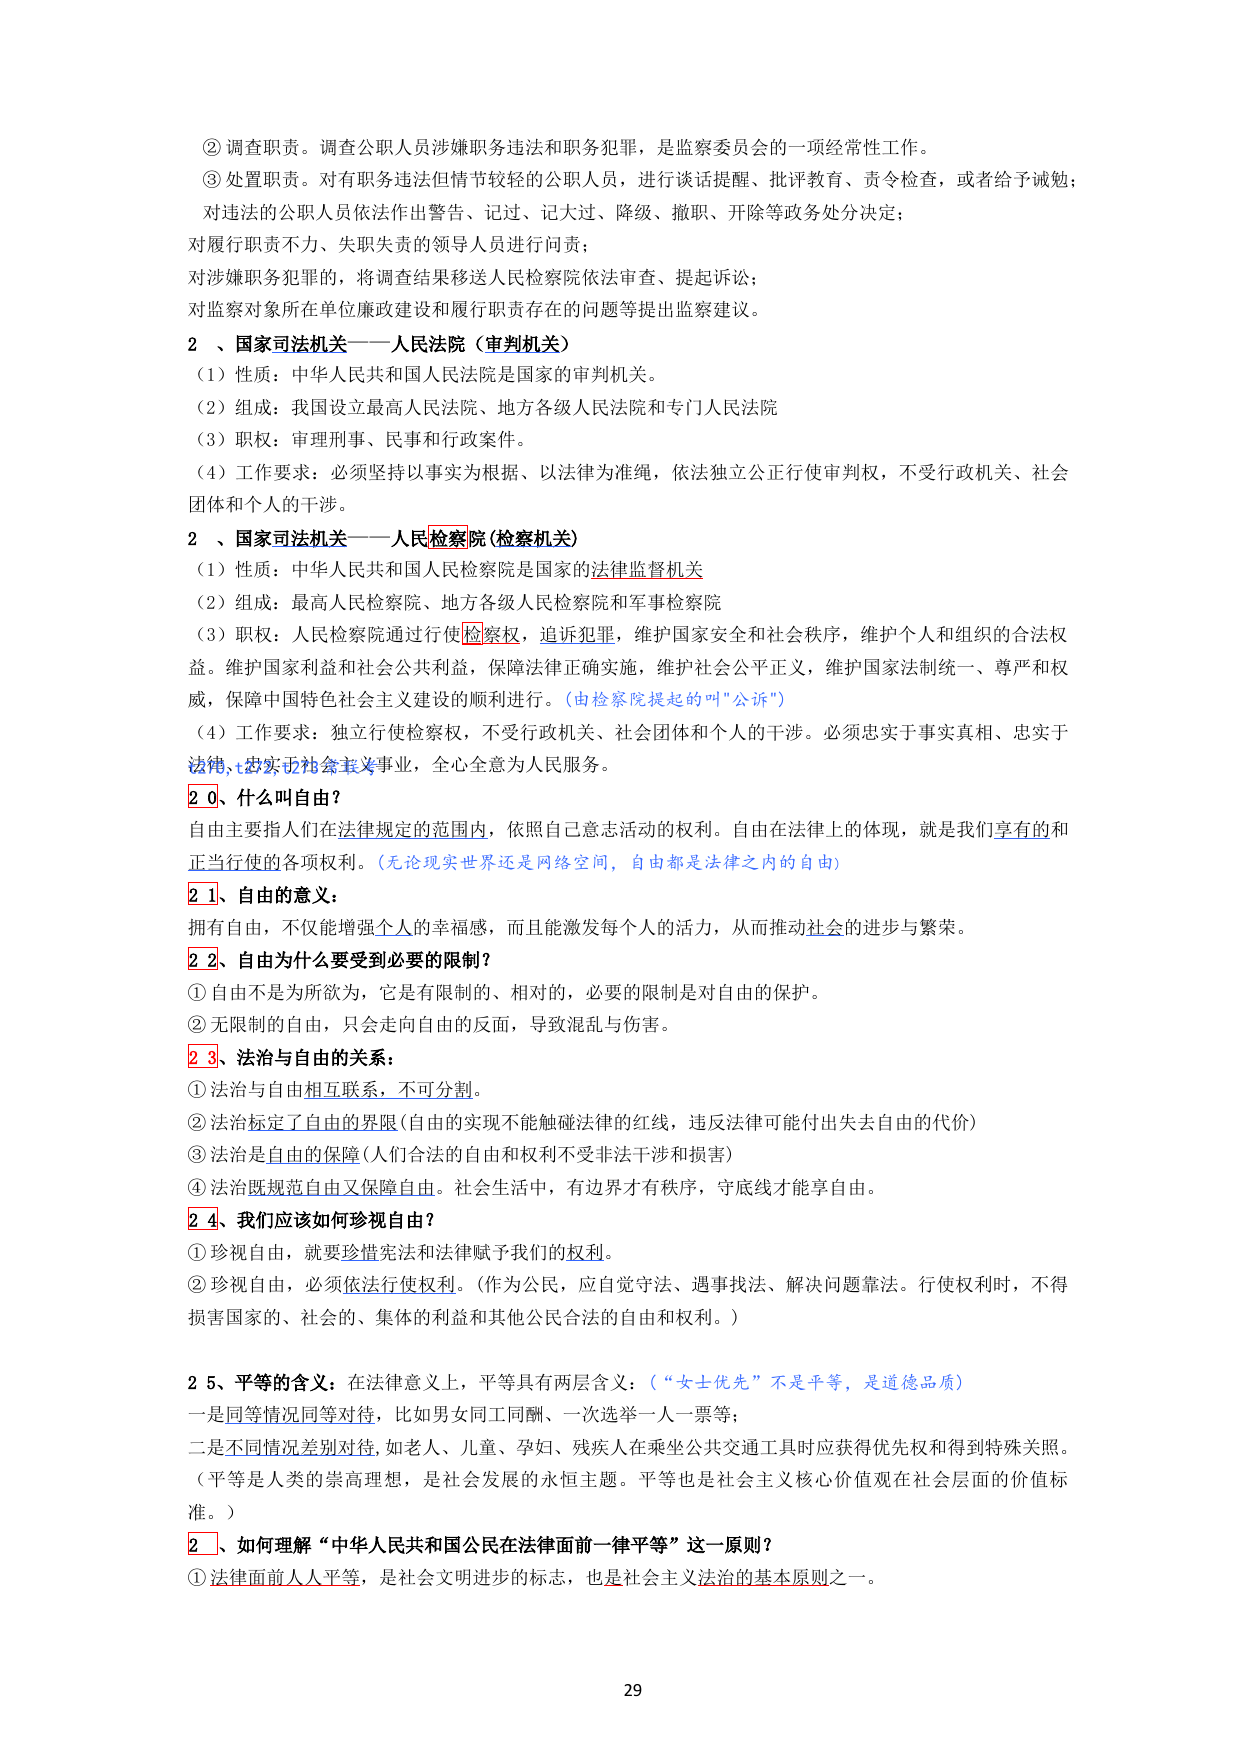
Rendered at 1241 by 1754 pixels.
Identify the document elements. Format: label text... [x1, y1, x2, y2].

text 271、自由的意义： [187, 877, 1069, 910]
text 一是同等情况同等对待，比如男女同工同酬、一次选举一人一票等； [187, 1397, 1069, 1430]
text ④法治既规范自由又保障自由。社会生活中，有边界才有秩序，守底线才能享自由。 [187, 1170, 1069, 1202]
text 269、国家司法机关——人民检察院(检察机关) [187, 520, 1069, 552]
text ①珍视自由，就要珍惜宪法和法律赋予我们的权利。 [187, 1235, 1069, 1267]
text 273、法治与自由的关系： [187, 1040, 1069, 1072]
text 二是不同情况差别对待,如老人、儿童、孕妇、残疾人在乘坐公共交通工具时应获得优先权和得到特殊关照。 [187, 1430, 1069, 1462]
text ①法治与自由相互联系，不可分割。 [187, 1072, 1069, 1105]
text （1）性质：中华人民共和国人民检察院是国家的法律监督机关 [187, 552, 1069, 585]
text ③法治是自由的保障(人们合法的自由和权利不受非法干涉和损害) [187, 1137, 1069, 1170]
text ②珍视自由，必须依法行使权利。(作为公民，应自觉守法、遇事找法、解决问题靠法。行使权利时，不得损害国家的、社会的、集体的利益和其他公民合法的自由和权利。) [187, 1267, 1069, 1332]
text （4）工作要求：必须坚持以事实为根据、以法律为准绳，依法独立公正行使审判权，不受行政机关、社会团体和个人的干涉。 [187, 455, 1069, 520]
text 276、如何理解“中华人民共和国公民在法律面前一律平等”这一原则？ [187, 1527, 1069, 1560]
text 268、国家司法机关——人民法院（审判机关） [187, 325, 1069, 357]
text ②法治标定了自由的界限(自由的实现不能触碰法律的红线，违反法律可能付出失去自由的代价) [187, 1105, 1069, 1137]
text （2）组成：我国设立最高人民法院、地方各级人民法院和专门人民法院 [187, 390, 1069, 422]
text （4）工作要求：独立行使检察权，不受行政机关、社会团体和个人的干涉。必须忠实于事实真相、忠实于法律、忠实于社会主义事业，全心全意为人民服务。 [187, 715, 1069, 780]
text 自由主要指人们在法律规定的范围内，依照自己意志活动的权利。自由在法律上的体现，就是我们享有的和正当行使的各项权利。(无论现实世界还是网络空间，自由都是法律之内的自由) [187, 812, 1069, 877]
text 274、我们应该如何珍视自由？ [187, 1202, 1069, 1235]
text 对涉嫌职务犯罪的，将调查结果移送人民检察院依法审查、提起诉讼； [187, 260, 1069, 292]
text （1）性质：中华人民共和国人民法院是国家的审判机关。 [187, 357, 1069, 390]
text （平等是人类的崇高理想，是社会发展的永恒主题。平等也是社会主义核心价值观在社会层面的价值标准。） [187, 1462, 1069, 1527]
text ①法律面前人人平等，是社会文明进步的标志，也是社会主义法治的基本原则之一。 [187, 1560, 1069, 1592]
text ②无限制的自由，只会走向自由的反面，导致混乱与伤害。 [187, 1007, 1069, 1040]
text ①自由不是为所欲为，它是有限制的、相对的，必要的限制是对自由的保护。 [187, 975, 1069, 1007]
text 275、平等的含义：在法律意义上，平等具有两层含义：(“女士优先”不是平等，是道德品质) [187, 1365, 1069, 1397]
text （3）职权：审理刑事、民事和行政案件。 [187, 422, 1069, 455]
text ②调查职责。调查公职人员涉嫌职务违法和职务犯罪，是监察委员会的一项经常性工作。 [202, 130, 1069, 162]
text 对监察对象所在单位廉政建设和履行职责存在的问题等提出监察建议。 [187, 292, 1069, 325]
text 拥有自由，不仅能增强个人的幸福感，而且能激发每个人的活力，从而推动社会的进步与繁荣。 [187, 910, 1069, 942]
text 272、自由为什么要受到必要的限制？ [187, 942, 1069, 975]
text ③处置职责。对有职务违法但情节较轻的公职人员，进行谈话提醒、批评教育、责令检查，或者给予诫勉；对违法的公职人员依法作出警告、记过、记大过、降级、撤职、开除等政务处分决定； [202, 162, 1069, 227]
text 270、什么叫自由？ [187, 780, 1069, 812]
text （3）职权：人民检察院通过行使检察权，追诉犯罪，维护国家安全和社会秩序，维护个人和组织的合法权益。维护国家利益和社会公共利益，保障法律正确实施，维护社会公平正义，维护国家法制统一、尊严和权威，保障中国特色社会主义建设的顺利进行。(由检察院提起的叫"公诉") [187, 617, 1069, 715]
text （2）组成：最高人民检察院、地方各级人民检察院和军事检察院 [187, 585, 1069, 617]
text 对履行职责不力、失职失责的领导人员进行问责； [187, 227, 1069, 260]
